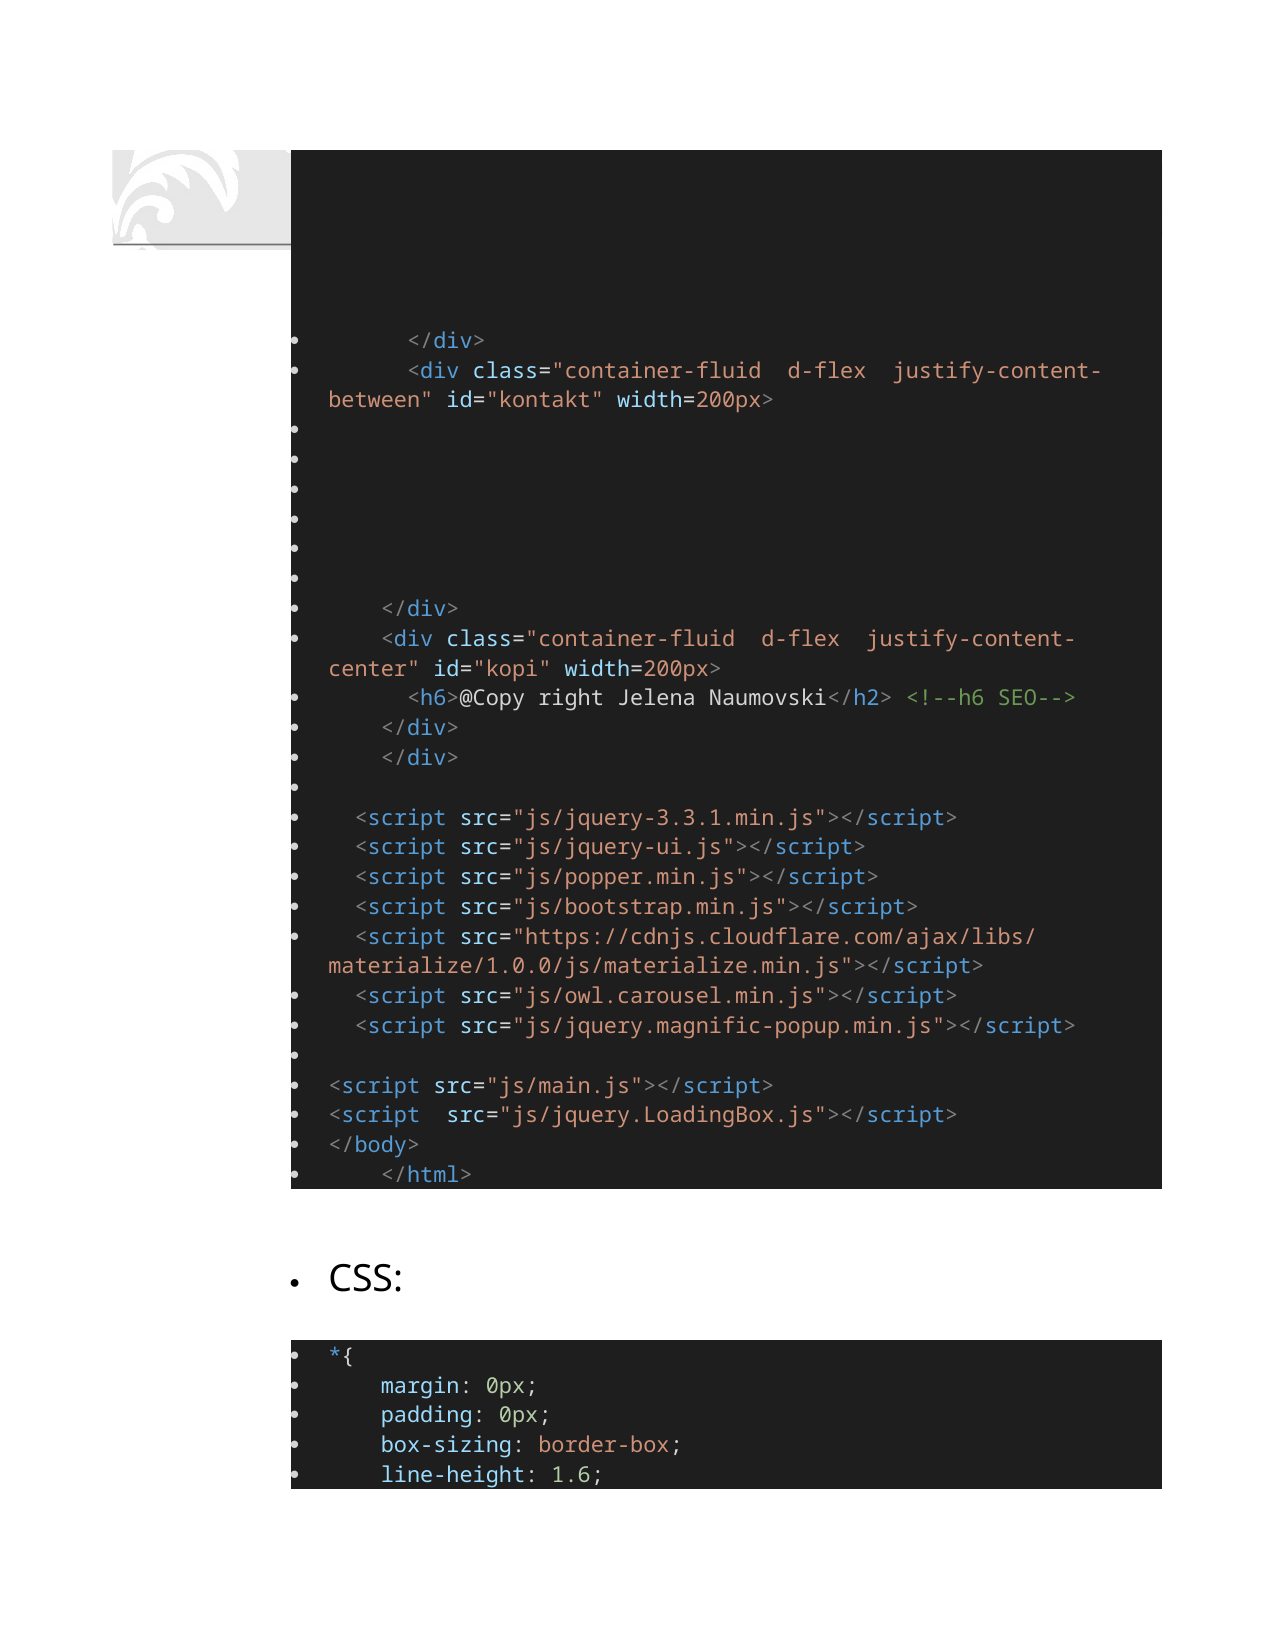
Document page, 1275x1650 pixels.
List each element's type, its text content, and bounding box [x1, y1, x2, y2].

list <script src="js/popper.min.js"></script> [291, 861, 1162, 891]
list box-sizing: border-box; [291, 1429, 1162, 1459]
list </body> [291, 1129, 1162, 1159]
list CSS: [291, 1251, 1162, 1302]
list <h6>@Copy right Jelena Naumovski</h2> <!--h6 SEO--> [291, 682, 1162, 712]
list <script src="js/main.js"></script> [291, 1069, 1162, 1099]
list line-height: 1.6; [291, 1459, 1162, 1489]
list *{ [291, 1340, 1162, 1369]
list <script src="js/jquery.LoadingBox.js"></script> [291, 1099, 1162, 1129]
list </div> [291, 150, 1162, 354]
list </div> [291, 712, 1162, 742]
list <script src="js/bootstrap.min.js"></script> [291, 891, 1162, 921]
list </div> [291, 742, 1162, 772]
list <div class="container-fluid d-flex justify-content-between" id="kontakt" width=200px> [291, 354, 1162, 414]
list <script src="js/jquery-ui.js"></script> [291, 831, 1162, 861]
list <script src="https://cdnjs.cloudflare.com/ajax/libs/materialize/1.0.0/js/materialize.min.js"></script> [291, 921, 1162, 980]
list <div class="container-fluid d-flex justify-content-center" id="kopi" width=200px> [291, 623, 1162, 682]
list </div> [291, 593, 1162, 623]
list </html> [291, 1159, 1162, 1189]
list margin: 0px; [291, 1369, 1162, 1399]
list <script src="js/owl.carousel.min.js"></script> [291, 980, 1162, 1010]
list padding: 0px; [291, 1399, 1162, 1429]
list <script src="js/jquery-3.3.1.min.js"></script> [291, 801, 1162, 831]
list <script src="js/jquery.magnific-popup.min.js"></script> [291, 1010, 1162, 1040]
